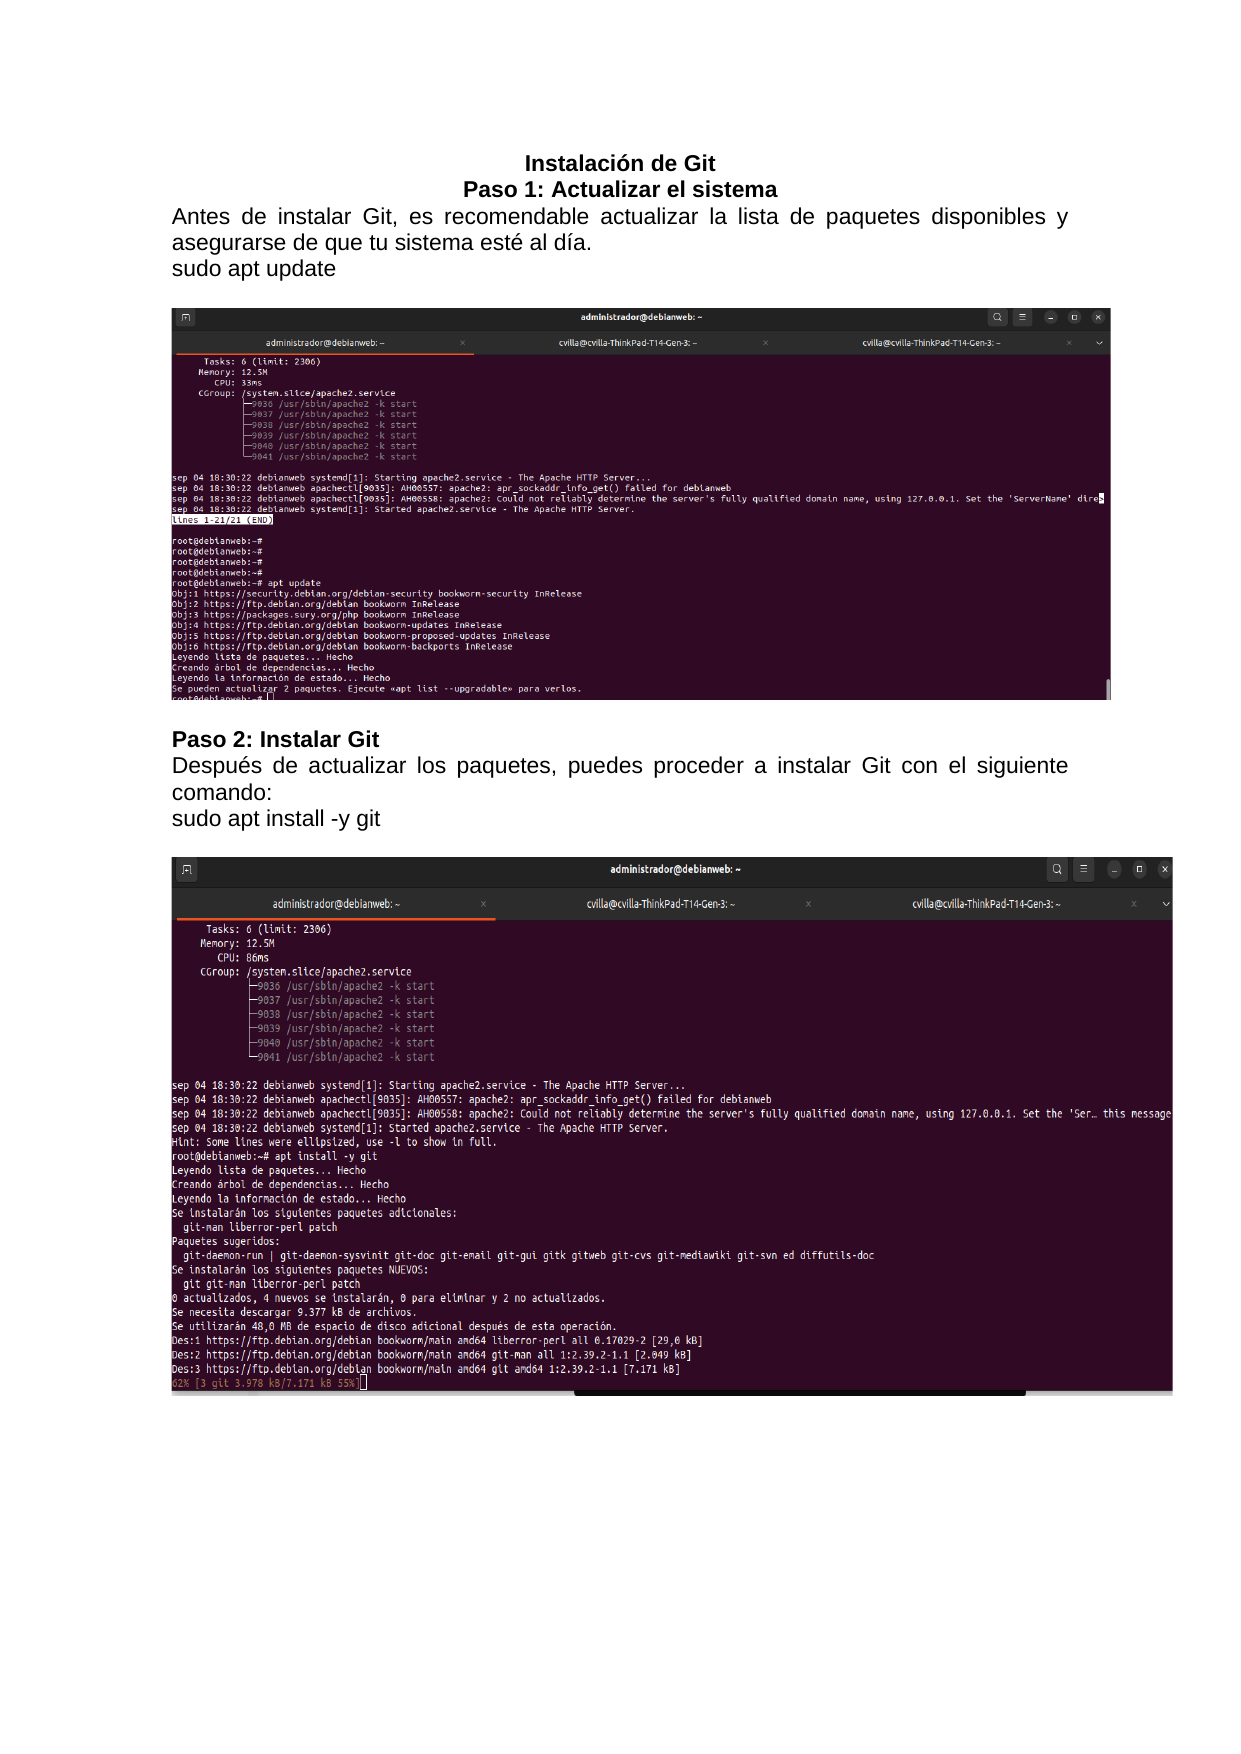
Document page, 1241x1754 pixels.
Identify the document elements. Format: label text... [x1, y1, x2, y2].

text Después de actualizar los paquetes, puedes proceder a instalar Git con el siguiente comando: [172, 752, 1069, 805]
picture [171, 857, 1173, 1396]
text Antes de instalar Git, es recomendable actualizar la lista de paquetes disponibles y asegurarse de que tu sistema esté al día. [172, 203, 1069, 255]
text sudo apt update [172, 255, 1069, 282]
text Instalación de Git Paso 1: Actualizar el sistema [172, 150, 1069, 203]
text Paso 2: Instalar Git [172, 726, 1069, 752]
picture [171, 308, 1111, 700]
text sudo apt install -y git [172, 805, 1069, 831]
